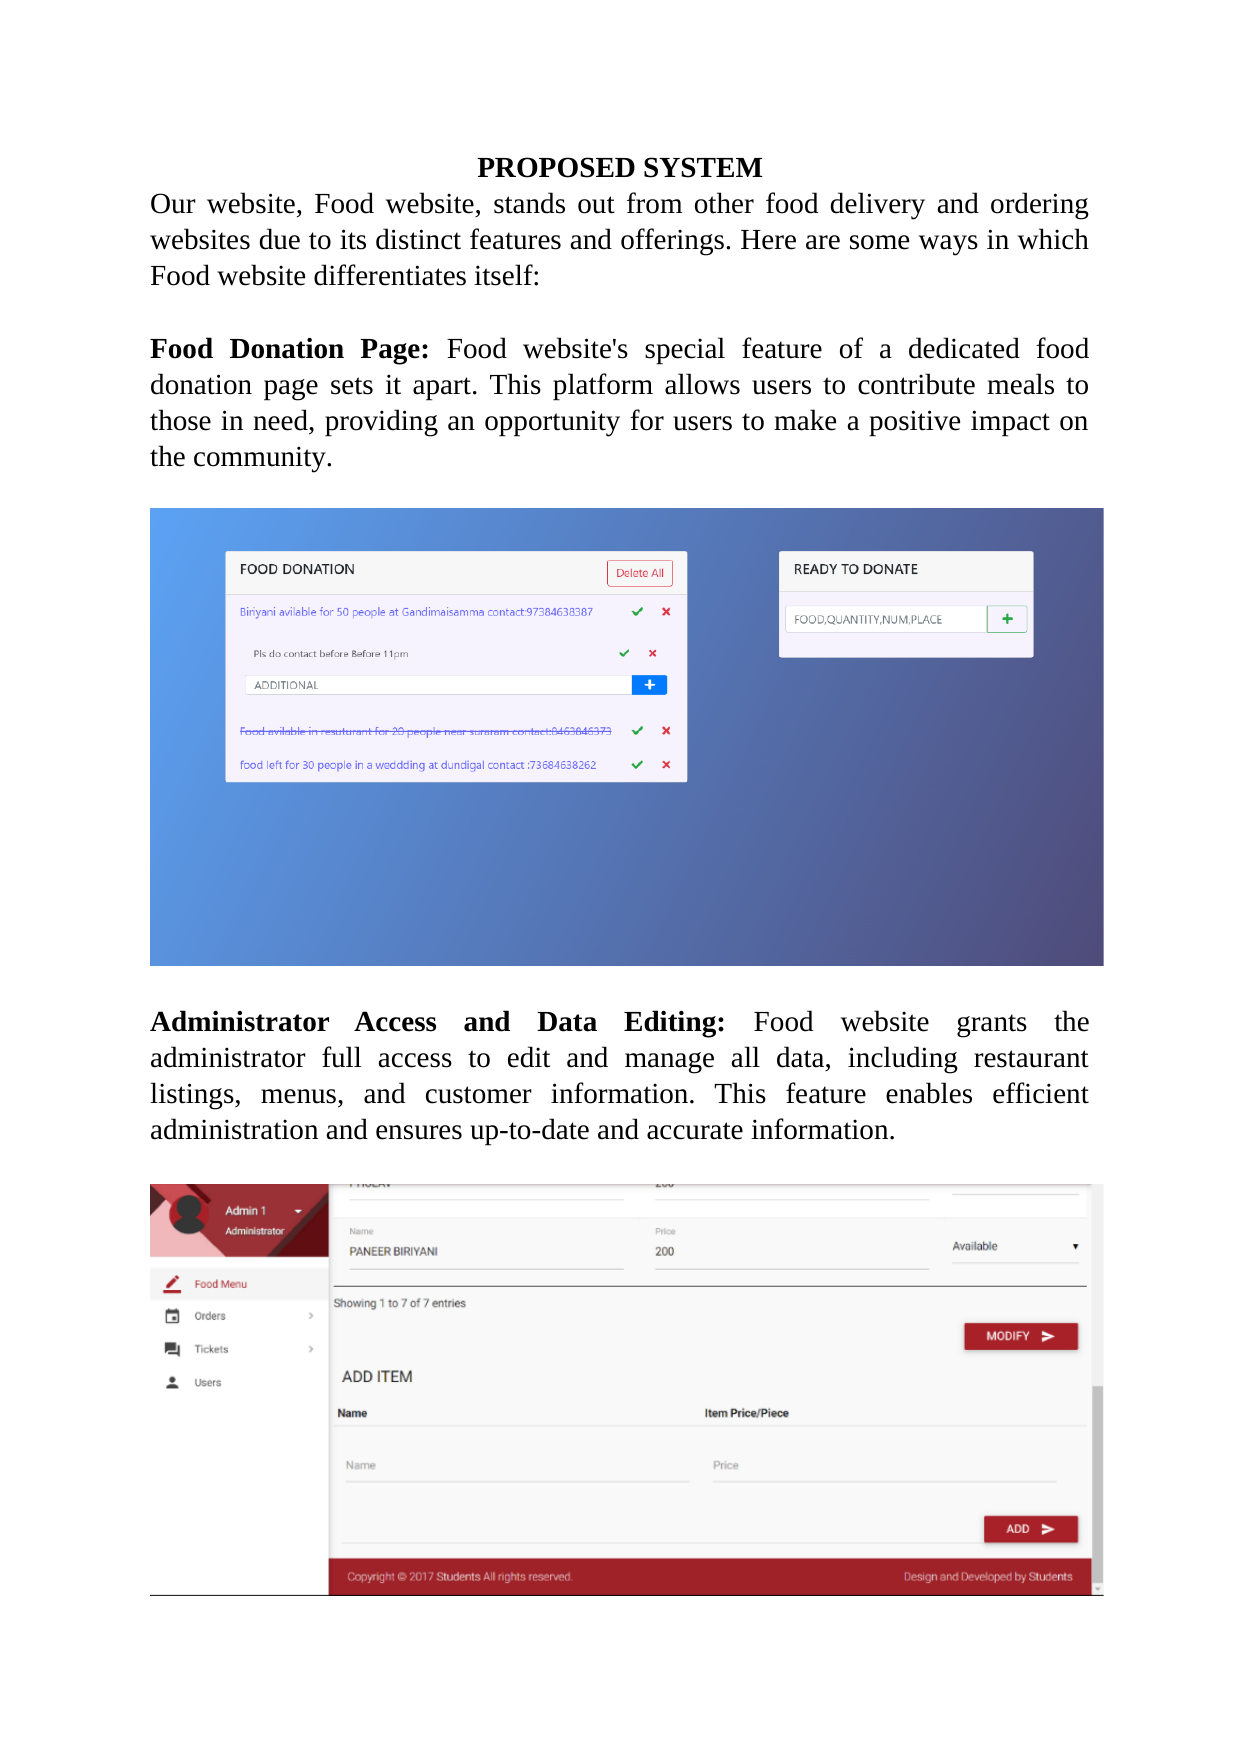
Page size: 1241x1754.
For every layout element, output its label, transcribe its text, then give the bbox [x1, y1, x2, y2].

text Our website, Food website, stands out from other food delivery and ordering websites due to its distinct features and offerings. Here are some ways in which Food website differentiates itself: [150, 186, 1090, 292]
picture [150, 1184, 1104, 1596]
text Administrator Access and Data Editing: Food website grants the administrator full access to edit and manage all data, including restaurant listings, menus, and customer information. This feature enables efficient administration and ensures up-to-date and accurate information. [150, 1004, 1090, 1146]
text PROPOSED SYSTEM [150, 150, 1090, 183]
picture [150, 508, 1104, 966]
text Food Donation Page: Food website's special feature of a dedicated food donation page sets it apart. This platform allows users to contribute meals to those in need, providing an opportunity for users to make a positive impact on the community. [150, 331, 1090, 473]
